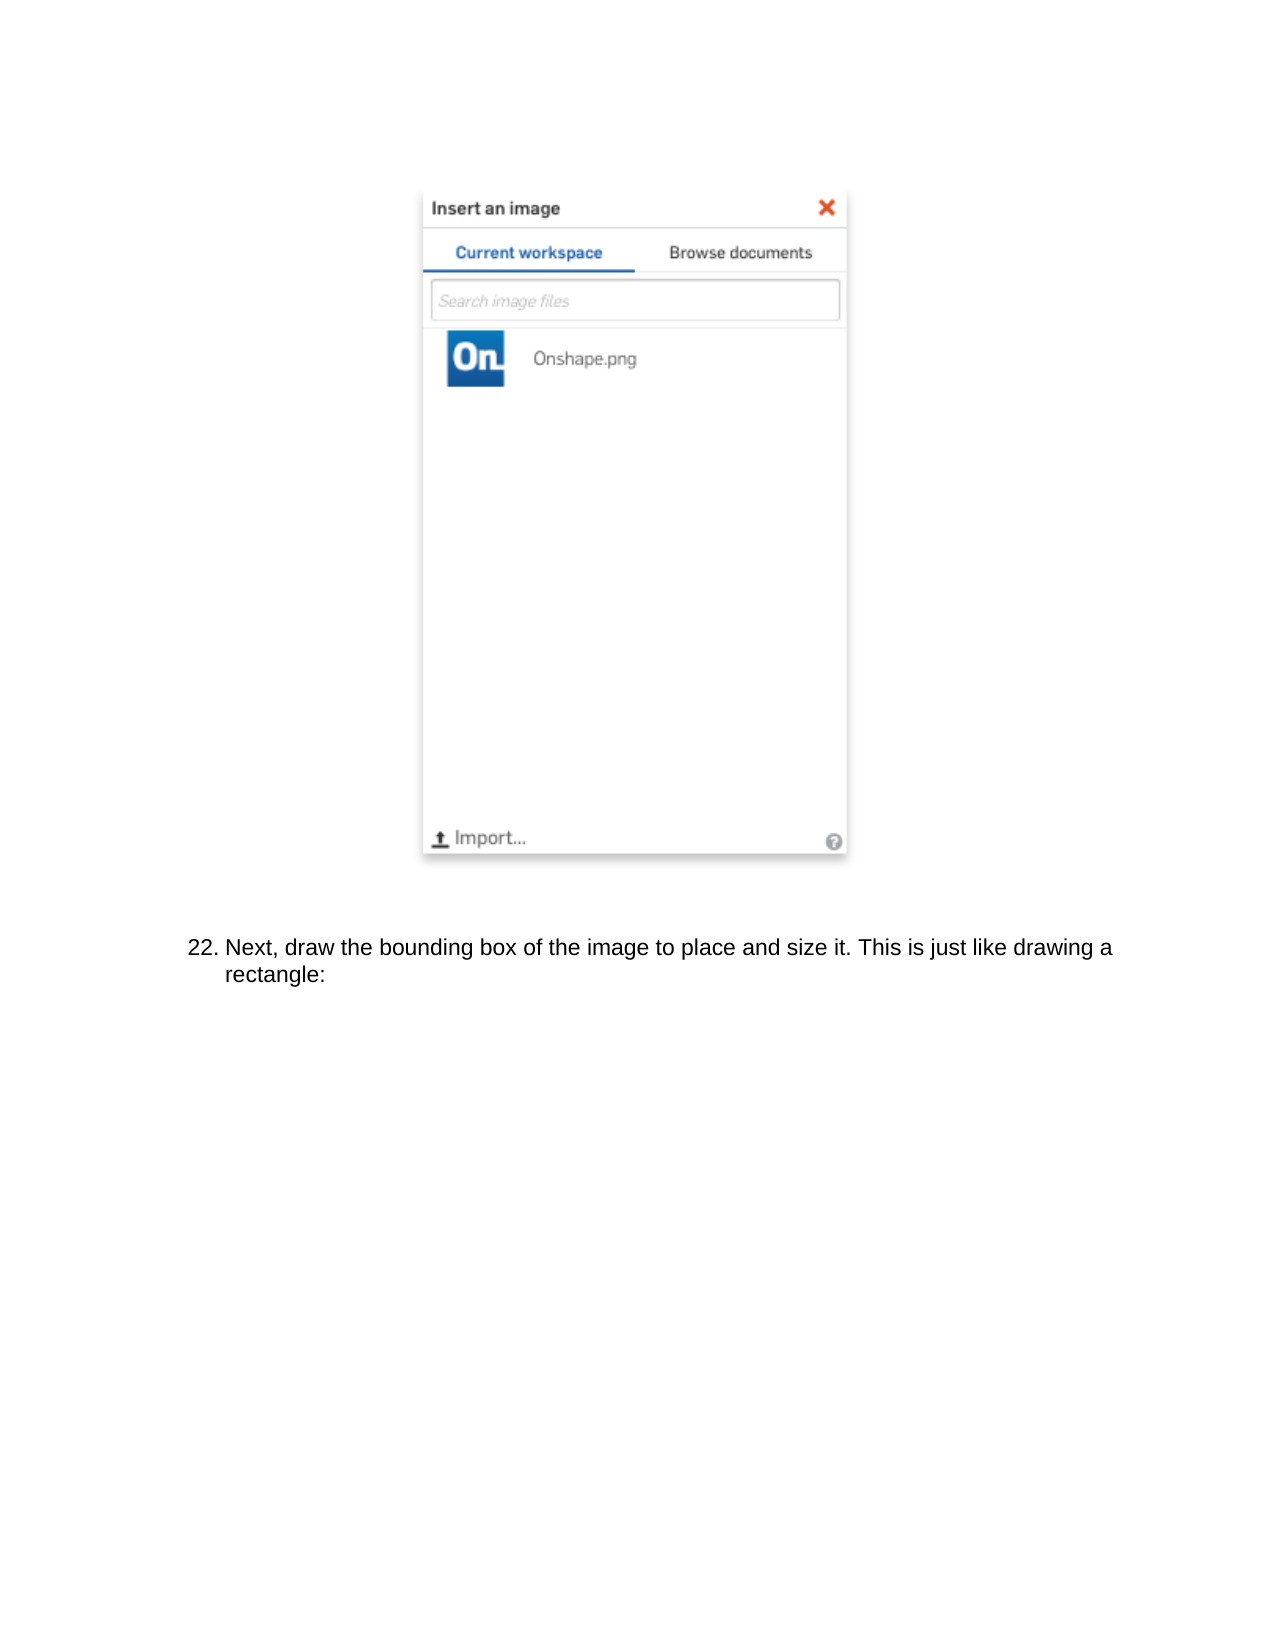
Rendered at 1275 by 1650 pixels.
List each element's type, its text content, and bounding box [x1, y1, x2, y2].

picture [403, 150, 872, 882]
list Next, draw the bounding box of the image to place and size it. This is just like drawing a rectangle: [187, 934, 1125, 987]
